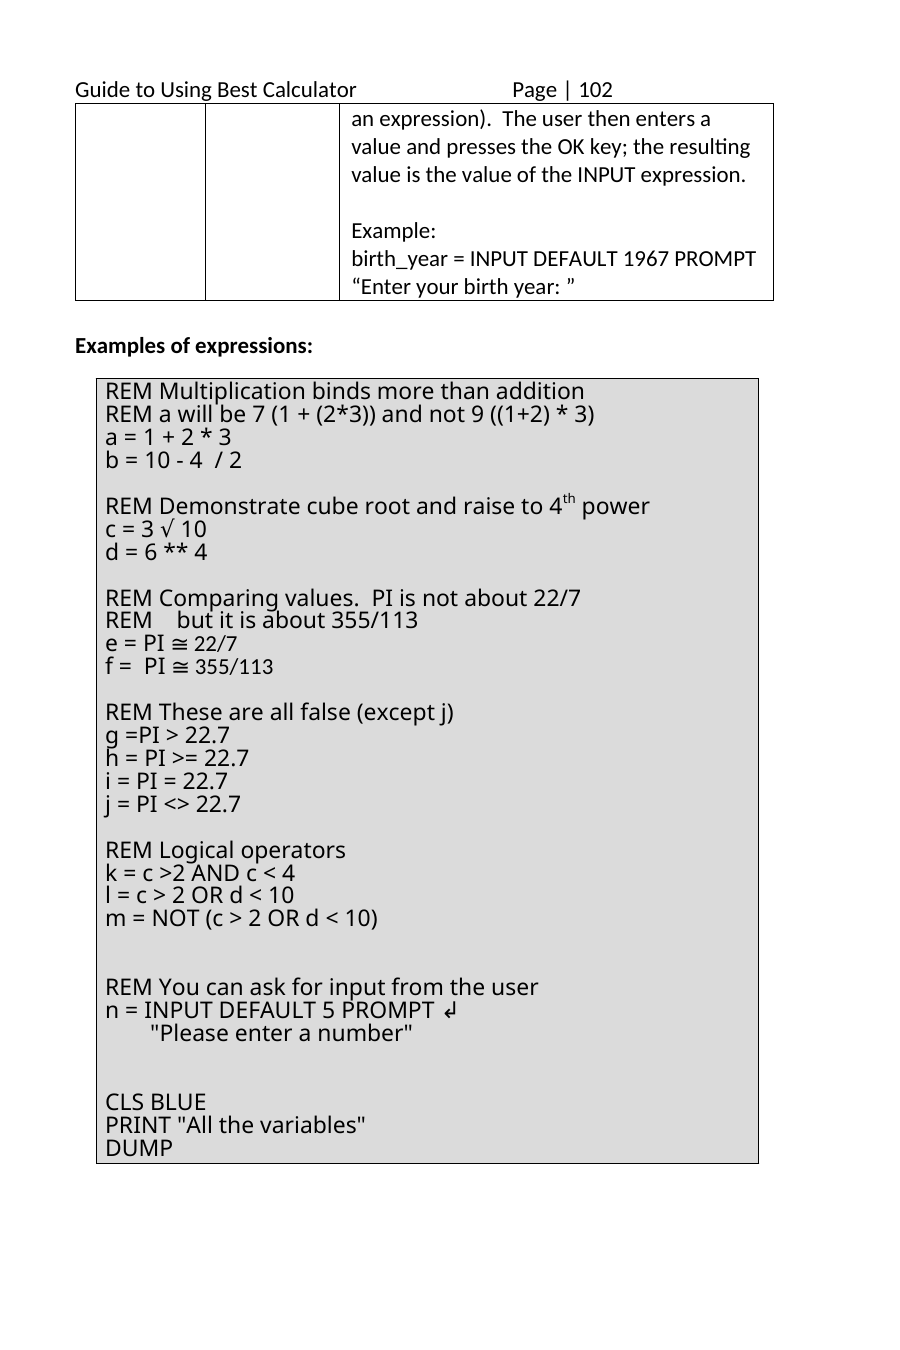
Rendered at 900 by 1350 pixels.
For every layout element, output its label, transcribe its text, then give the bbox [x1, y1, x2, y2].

text c = 3 √ 10 [97, 516, 758, 539]
text CLS BLUE [97, 1089, 758, 1112]
text i = PI = 22.7 [97, 768, 758, 791]
text j = PI <> 22.7 [97, 791, 758, 814]
text d = 6 ** 4 [97, 539, 758, 562]
text b = 10 - 4 / 2 [97, 447, 758, 470]
text REM These are all false (except j) [97, 699, 758, 722]
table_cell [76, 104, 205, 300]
text REM Logical operators [97, 837, 758, 859]
text a = 1 + 2 * 3 [97, 424, 758, 447]
text REM Comparing values. PI is not about 22/7 REM but it is about 355/113 [97, 584, 758, 630]
text g =PI > 22.7 [97, 722, 758, 745]
text l = c > 2 OR d < 10 [97, 882, 758, 905]
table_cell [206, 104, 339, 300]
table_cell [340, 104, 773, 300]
text m = NOT (c > 2 OR d < 10) [97, 905, 758, 928]
text "Please enter a number" [97, 1020, 758, 1043]
text PRINT "All the variables" [97, 1112, 758, 1134]
text e = PI ≅ 22/7 [97, 630, 758, 653]
text REM You can ask for input from the user [97, 974, 758, 997]
text n = INPUT DEFAULT 5 PROMPT ↲ [97, 997, 758, 1020]
text REM Multiplication binds more than addition [97, 379, 758, 401]
text Examples of expressions: [75, 301, 825, 359]
text REM a will be 7 (1 + (2*3)) and not 9 ((1+2) * 3) [97, 401, 758, 424]
text REM Demonstrate cube root and raise to 4th power [97, 493, 758, 516]
text DUMP [97, 1134, 758, 1163]
text k = c >2 AND c < 4 [97, 859, 758, 882]
text f = PI ≅ 355/113 [97, 653, 758, 676]
text h = PI >= 22.7 [97, 745, 758, 768]
